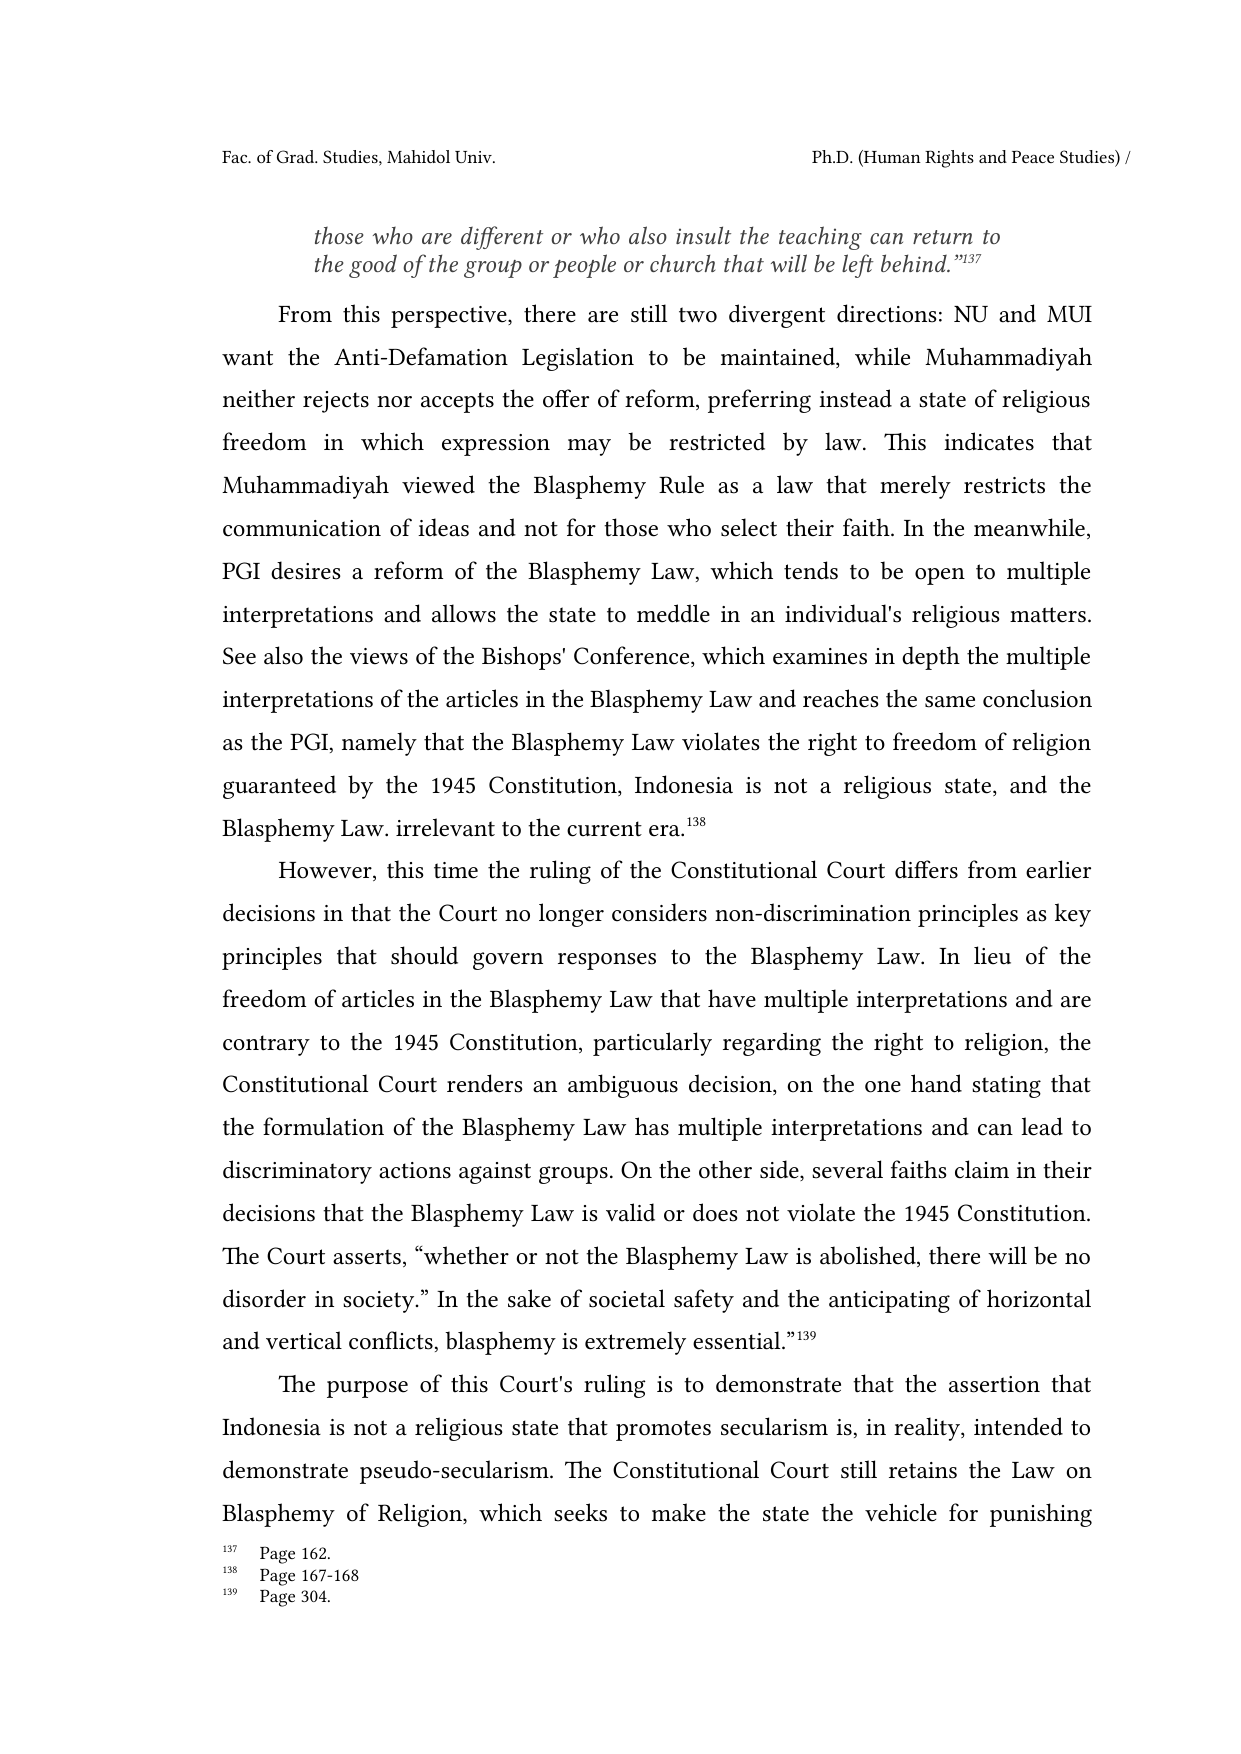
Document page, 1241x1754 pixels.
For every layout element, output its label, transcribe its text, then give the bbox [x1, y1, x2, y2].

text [312, 222, 1003, 279]
text From this perspective, there are still two divergent directions: NU and MUI want the Anti-Defamation Legislation to be maintained, while Muhammadiyah neither rejects nor accepts the offer of reform, preferring instead a state of religious freedom in which expression may be restricted by law. This indicates that Muhammadiyah viewed the Blasphemy Rule as a law that merely restricts the communication of ideas and not for those who select their faith. In the meanwhile, PGI desires a reform of the Blasphemy Law, which tends to be open to multiple interpretations and allows the state to meddle in an individual's religious matters. See also the views of the Bishops' Conference, which examines in depth the multiple interpretations of the articles in the Blasphemy Law and reaches the same conclusion as the PGI, namely that the Blasphemy Law violates the right to freedom of religion guaranteed by the 1945 Constitution, Indonesia is not a religious state, and the Blasphemy Law. irrelevant to the current era. [222, 300, 1093, 842]
text However, this time the ruling of the Constitutional Court differs from earlier decisions in that the Court no longer considers non-discrimination principles as key principles that should govern responses to the Blasphemy Law. In lieu of the freedom of articles in the Blasphemy Law that have multiple interpretations and are contrary to the 1945 Constitution, particularly regarding the right to religion, the Constitutional Court renders an ambiguous decision, on the one hand stating that the formulation of the Blasphemy Law has multiple interpretations and can lead to discriminatory actions against groups. On the other side, several faiths claim in their decisions that the Blasphemy Law is valid or does not violate the 1945 Constitution. The Court asserts, “whether or not the Blasphemy Law is abolished, there will be no disorder in society.” In the sake of societal safety and the anticipating of horizontal and vertical conflicts, blasphemy is extremely essential.” [222, 856, 1093, 1356]
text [222, 1370, 1093, 1527]
